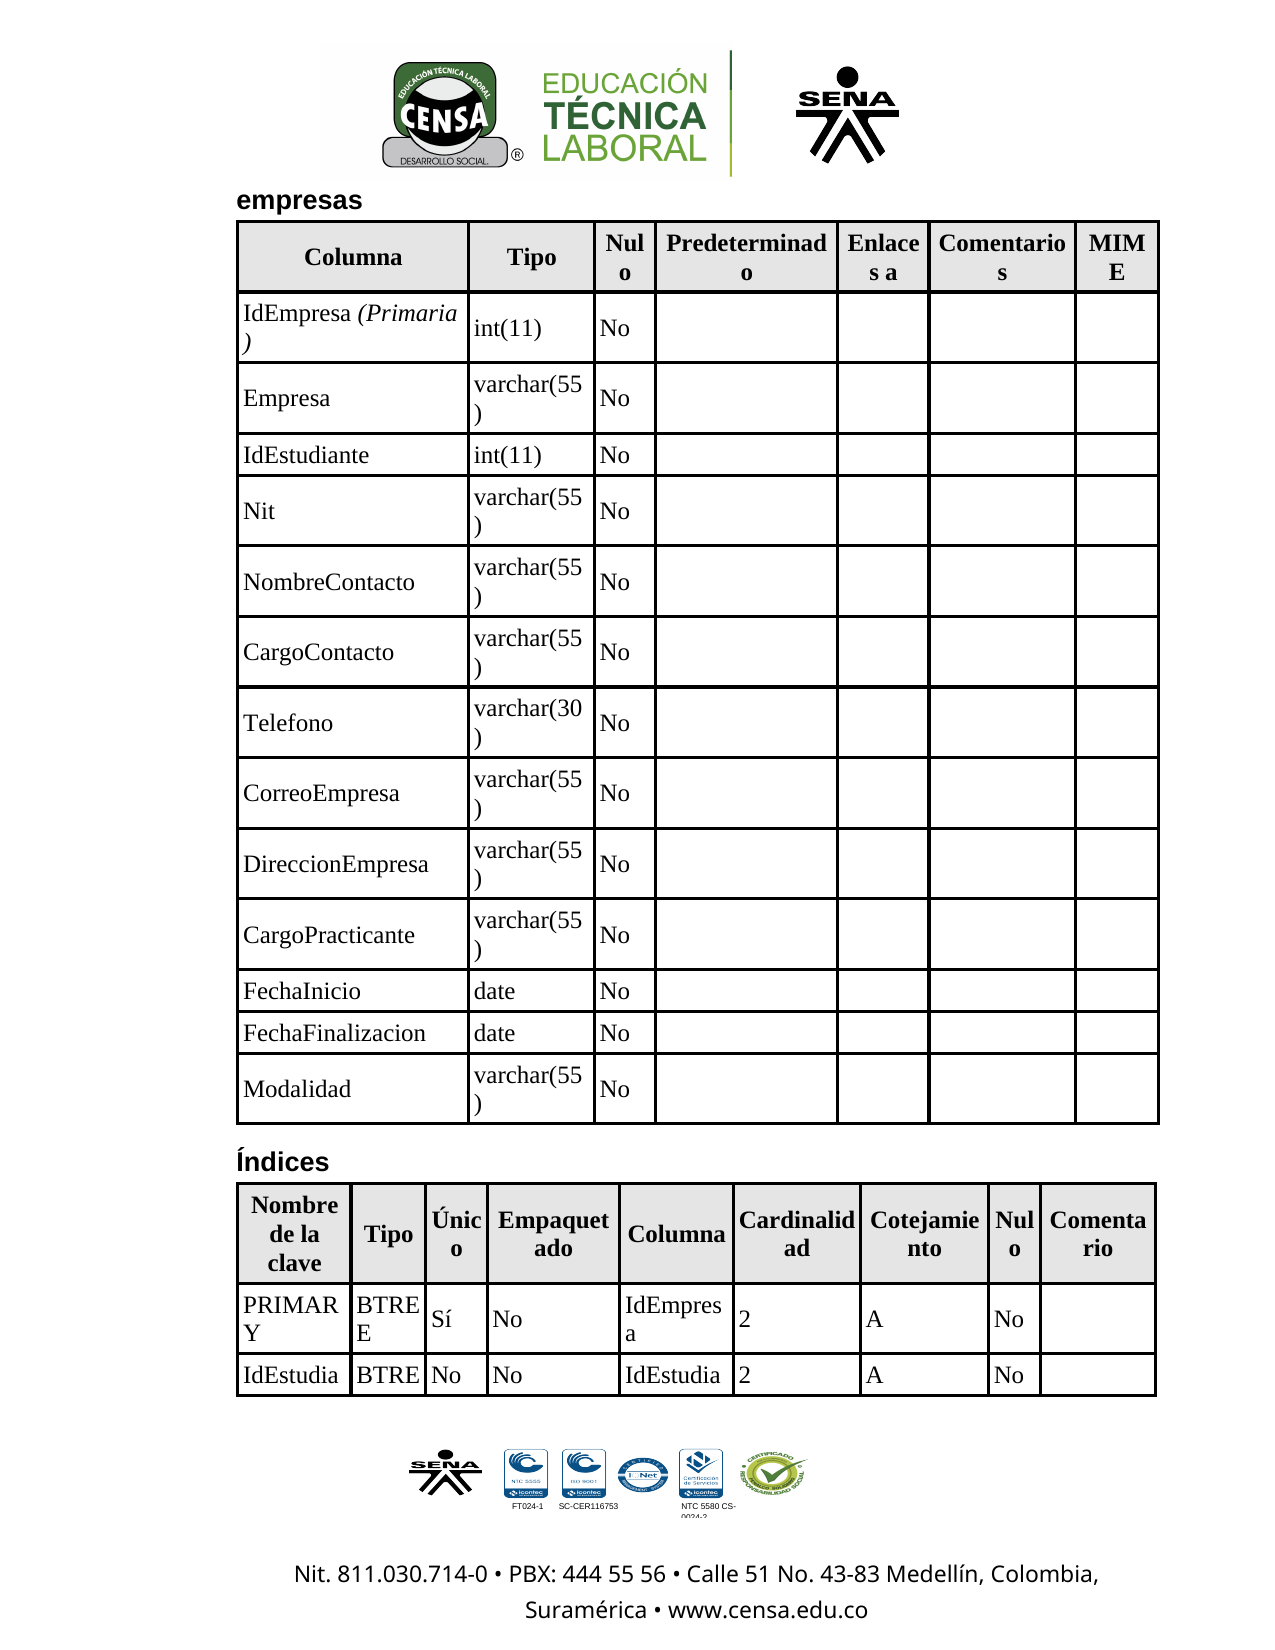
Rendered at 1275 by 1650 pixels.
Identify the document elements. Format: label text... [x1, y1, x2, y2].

table_cell [931, 364, 1074, 432]
table_cell No [596, 971, 654, 1010]
table_cell [1077, 294, 1157, 361]
table_cell [657, 830, 836, 897]
table_cell A [862, 1355, 987, 1394]
table_cell int(11) [470, 435, 593, 473]
table_header Empaquetado [489, 1185, 618, 1282]
table_cell varchar(30) [470, 689, 593, 756]
table_cell [657, 547, 836, 615]
table_cell FechaFinalizacion [239, 1013, 467, 1052]
table_cell No [990, 1355, 1039, 1394]
table_cell CargoContacto [239, 618, 467, 685]
table_cell Modalidad [239, 1055, 467, 1122]
table_cell [1077, 759, 1157, 827]
table_cell [657, 1013, 836, 1052]
table_cell [657, 364, 836, 432]
table_cell BTREE [353, 1285, 424, 1352]
table_cell [657, 477, 836, 544]
table_cell [1077, 1055, 1157, 1122]
table_cell Sí [427, 1285, 486, 1352]
table_cell [839, 830, 927, 897]
table_cell IdEmpresa [621, 1285, 732, 1352]
table_cell varchar(55) [470, 547, 593, 615]
table_cell [657, 759, 836, 827]
picture [789, 59, 906, 171]
table_cell [1042, 1355, 1154, 1394]
table_cell [1077, 971, 1157, 1010]
table_cell BTREE [353, 1355, 424, 1394]
table_cell [657, 294, 836, 361]
table_cell [1077, 547, 1157, 615]
picture [673, 1446, 729, 1501]
table_cell [839, 689, 927, 756]
table_cell [839, 435, 927, 473]
table_cell [1042, 1285, 1154, 1352]
table_cell [1077, 618, 1157, 685]
table_cell [657, 689, 836, 756]
table_cell No [596, 689, 654, 756]
table_cell No [596, 830, 654, 897]
table_cell No [990, 1285, 1039, 1352]
table_cell date [470, 1013, 593, 1052]
table_header Único [427, 1185, 486, 1282]
table_cell [657, 900, 836, 968]
table_cell IdEstudiante [621, 1355, 732, 1394]
table_cell No [596, 547, 654, 615]
table_cell [931, 830, 1074, 897]
table_cell No [489, 1285, 618, 1352]
table_cell No [427, 1355, 486, 1394]
table_cell [839, 1013, 927, 1052]
table_cell int(11) [470, 294, 593, 361]
table_cell [1077, 364, 1157, 432]
table_cell [931, 618, 1074, 685]
table_cell NombreContacto [239, 547, 467, 615]
table_cell [839, 364, 927, 432]
table_cell varchar(55) [470, 830, 593, 897]
table_cell No [596, 435, 654, 473]
table_cell [931, 759, 1074, 827]
table_cell Empresa [239, 364, 467, 432]
table_cell [657, 1055, 836, 1122]
table_cell [839, 294, 927, 361]
table_cell [931, 1055, 1074, 1122]
table_cell varchar(55) [470, 364, 593, 432]
table_cell [931, 900, 1074, 968]
table_cell varchar(55) [470, 618, 593, 685]
table_cell [1077, 1013, 1157, 1052]
table_cell IdEmpresa (Primaria) [239, 294, 467, 361]
table_cell IdEstudiante [239, 1355, 349, 1394]
table_header Enlaces a [839, 223, 927, 290]
table_cell [931, 971, 1074, 1010]
table_cell varchar(55) [470, 477, 593, 544]
table_cell Nit [239, 477, 467, 544]
table_header Tipo [470, 223, 593, 290]
table_cell [931, 689, 1074, 756]
table_cell varchar(55) [470, 900, 593, 968]
table_header Comentario [1042, 1185, 1154, 1282]
table_cell Telefono [239, 689, 467, 756]
table_cell No [596, 1013, 654, 1052]
table_cell 2 [735, 1285, 859, 1352]
table_cell [931, 477, 1074, 544]
table_cell DireccionEmpresa [239, 830, 467, 897]
picture [404, 1446, 487, 1499]
picture [615, 1454, 671, 1494]
table_cell date [470, 971, 593, 1010]
table_cell A [862, 1285, 987, 1352]
table_cell [839, 1055, 927, 1122]
subtitle Índices [236, 1146, 1157, 1177]
table_cell [931, 435, 1074, 473]
table_cell [931, 547, 1074, 615]
table_header Nombre de la clave [239, 1185, 349, 1282]
table_cell [931, 1013, 1074, 1052]
table_cell No [489, 1355, 618, 1394]
table_cell No [596, 1055, 654, 1122]
table_cell [839, 477, 927, 544]
table_cell [657, 971, 836, 1010]
table_header MIME [1077, 223, 1157, 290]
table_cell [839, 900, 927, 968]
table_cell CorreoEmpresa [239, 759, 467, 827]
table_header Nulo [990, 1185, 1039, 1282]
table_header Cotejamiento [862, 1185, 987, 1282]
table_cell [839, 618, 927, 685]
table_cell [1077, 830, 1157, 897]
table_header Cardinalidad [735, 1185, 859, 1282]
table_cell PRIMARY [239, 1285, 349, 1352]
table_cell [1077, 435, 1157, 473]
table_cell [1077, 477, 1157, 544]
table_cell varchar(55) [470, 1055, 593, 1122]
table_cell [1077, 900, 1157, 968]
table_cell FechaInicio [239, 971, 467, 1010]
table_cell 2 [735, 1355, 859, 1394]
table_cell No [596, 294, 654, 361]
table_cell No [596, 759, 654, 827]
table_cell No [596, 364, 654, 432]
table_cell IdEstudiante [239, 435, 467, 473]
table_header Nulo [596, 223, 654, 290]
table_cell [657, 435, 836, 473]
picture [498, 1446, 554, 1501]
table_cell No [596, 477, 654, 544]
picture [732, 1446, 815, 1501]
table_cell [657, 618, 836, 685]
table_header Columna [621, 1185, 732, 1282]
table_cell [839, 759, 927, 827]
picture [320, 42, 733, 180]
table_header Comentarios [931, 223, 1074, 290]
table_cell CargoPracticante [239, 900, 467, 968]
subtitle empresas [236, 177, 1157, 215]
table_cell No [596, 900, 654, 968]
table_header Tipo [353, 1185, 424, 1282]
table_cell No [596, 618, 654, 685]
table_cell varchar(55) [470, 759, 593, 827]
table_cell [839, 971, 927, 1010]
table_header Columna [239, 223, 467, 290]
table_cell [931, 294, 1074, 361]
table_header Predeterminado [657, 223, 836, 290]
table_cell [1077, 689, 1157, 756]
table_cell [839, 547, 927, 615]
picture [556, 1446, 612, 1501]
